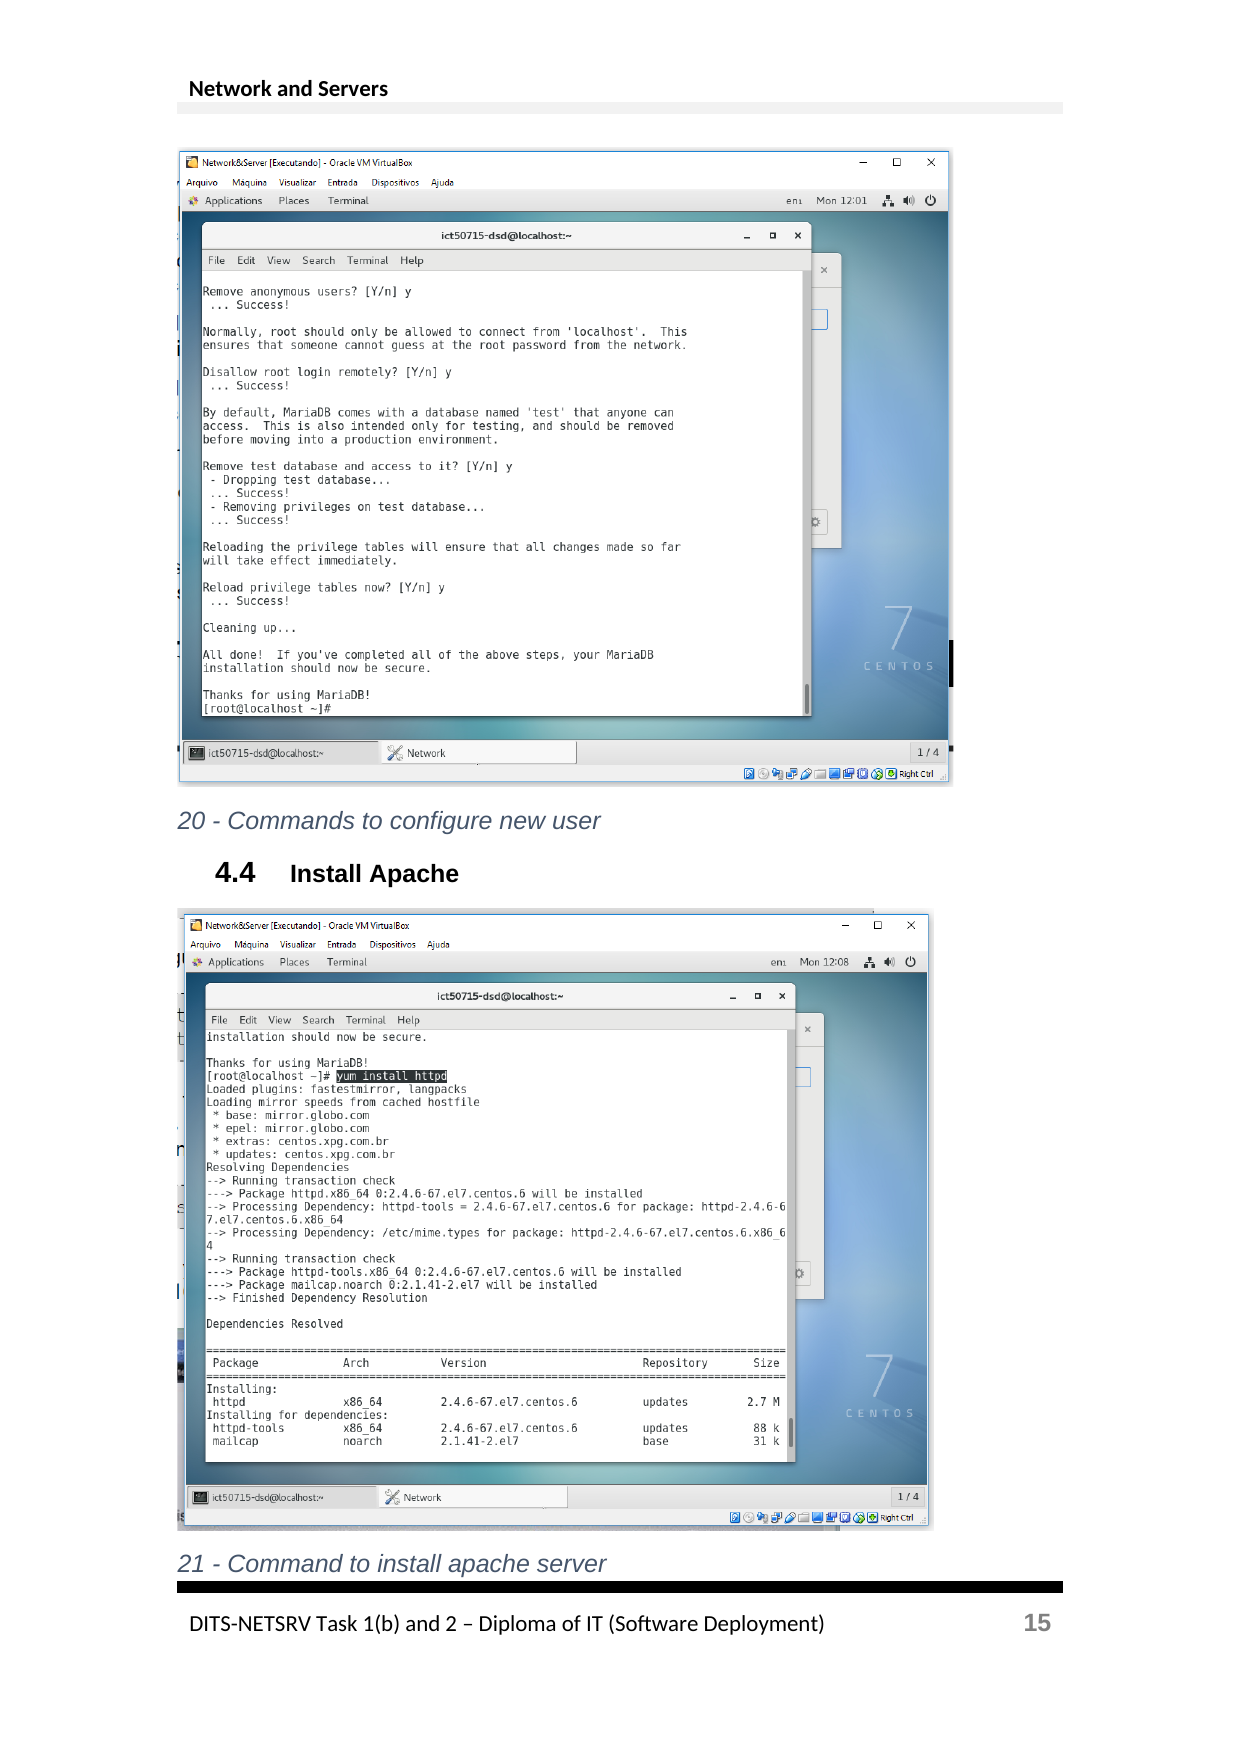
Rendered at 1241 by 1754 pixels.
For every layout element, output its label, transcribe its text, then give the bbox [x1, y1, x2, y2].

text 20 - Commands to configure new user [177, 806, 1063, 835]
list Install Apache [215, 856, 1063, 889]
text 21 - Command to install apache server [177, 1549, 1063, 1578]
picture [177, 908, 934, 1531]
picture [177, 147, 954, 787]
